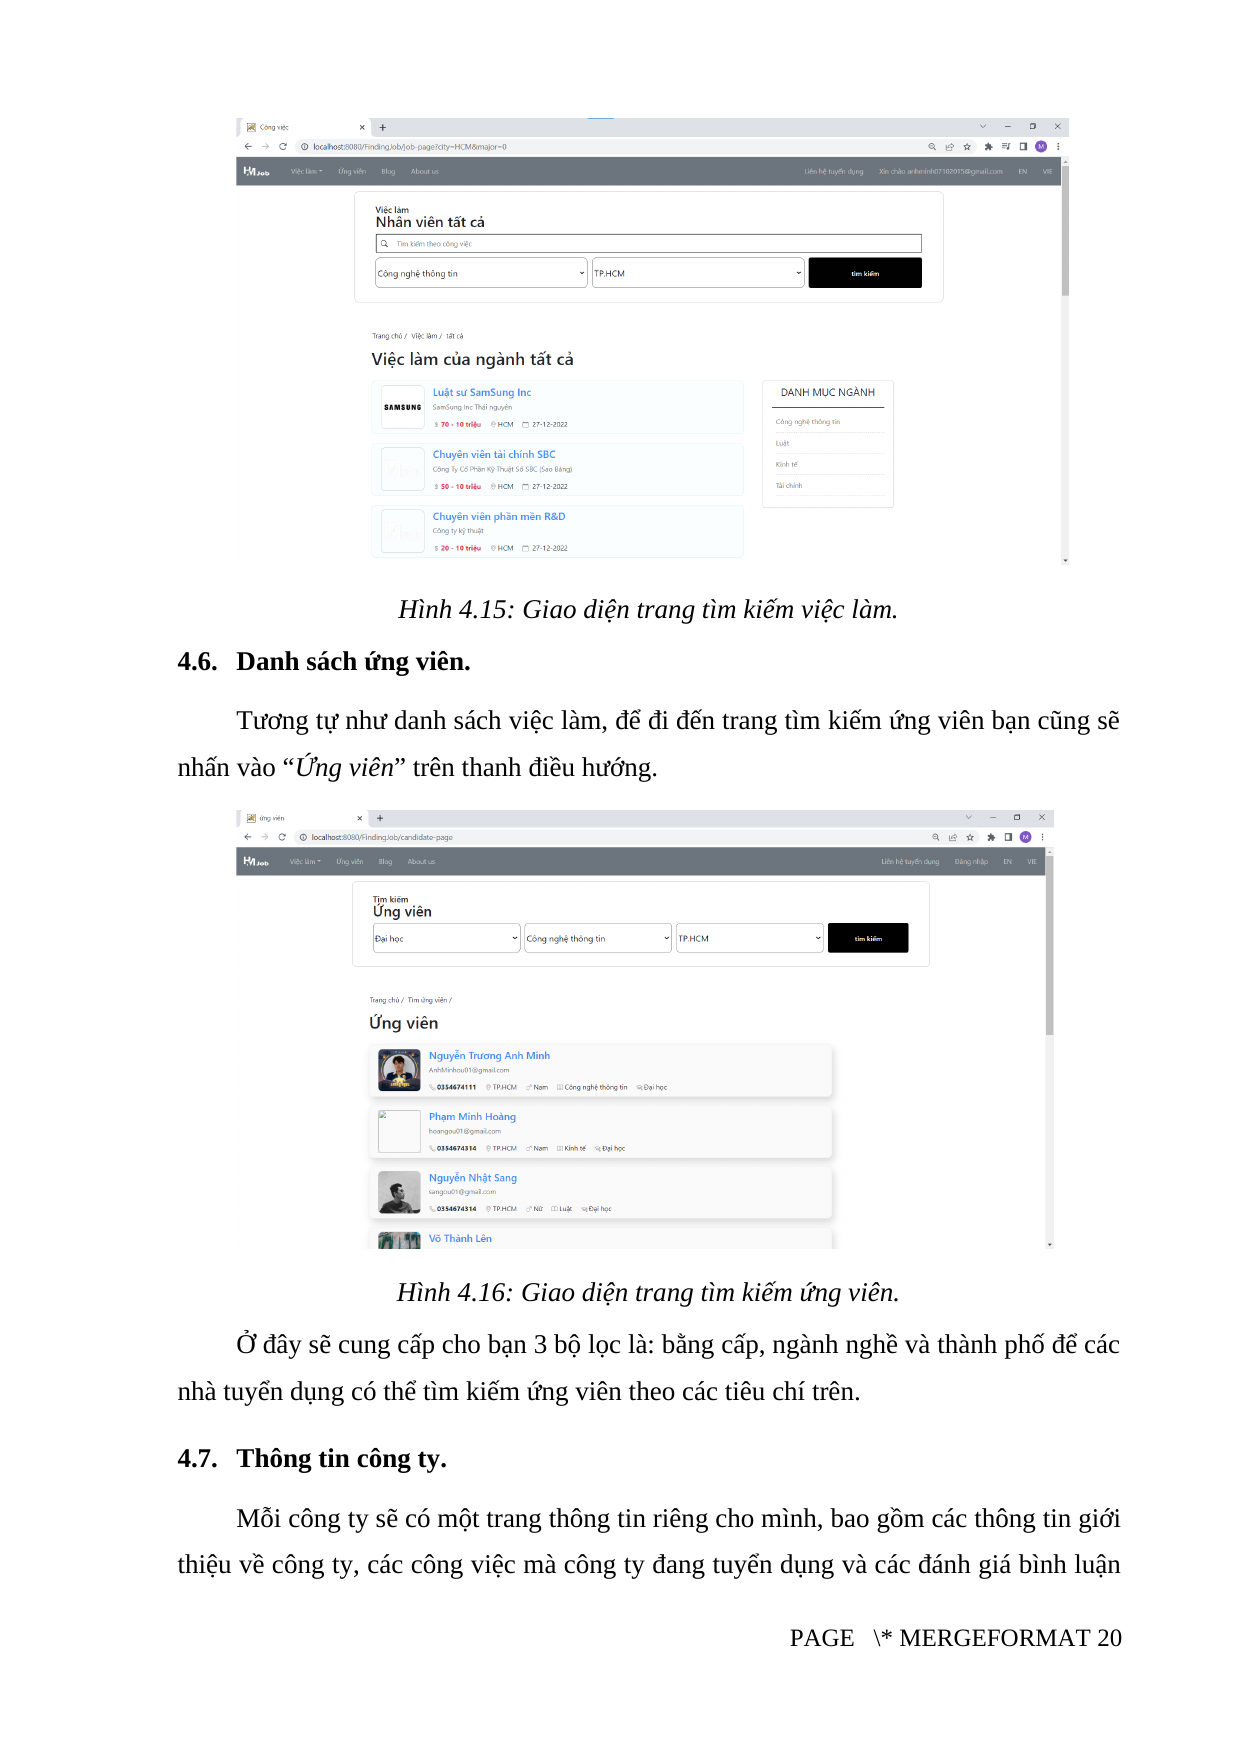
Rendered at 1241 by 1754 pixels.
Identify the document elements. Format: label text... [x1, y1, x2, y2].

picture [236, 118, 1070, 565]
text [177, 1502, 1122, 1579]
text Tương tự như danh sách việc làm, để đi đến trang tìm kiếm ứng viên bạn cũng sẽ nhấn vào “Ứng viên” trên thanh điều hướng. [177, 704, 1122, 782]
subtitle Thông tin công ty. [177, 1443, 1122, 1474]
text Ở đây sẽ cung cấp cho bạn 3 bộ lọc là: bằng cấp, ngành nghề và thành phố để các nhà tuyển dụng có thể tìm kiếm ứng viên theo các tiêu chí trên. [177, 1328, 1122, 1406]
picture [236, 810, 1054, 1249]
subtitle Danh sách ứng viên. [177, 645, 1122, 676]
